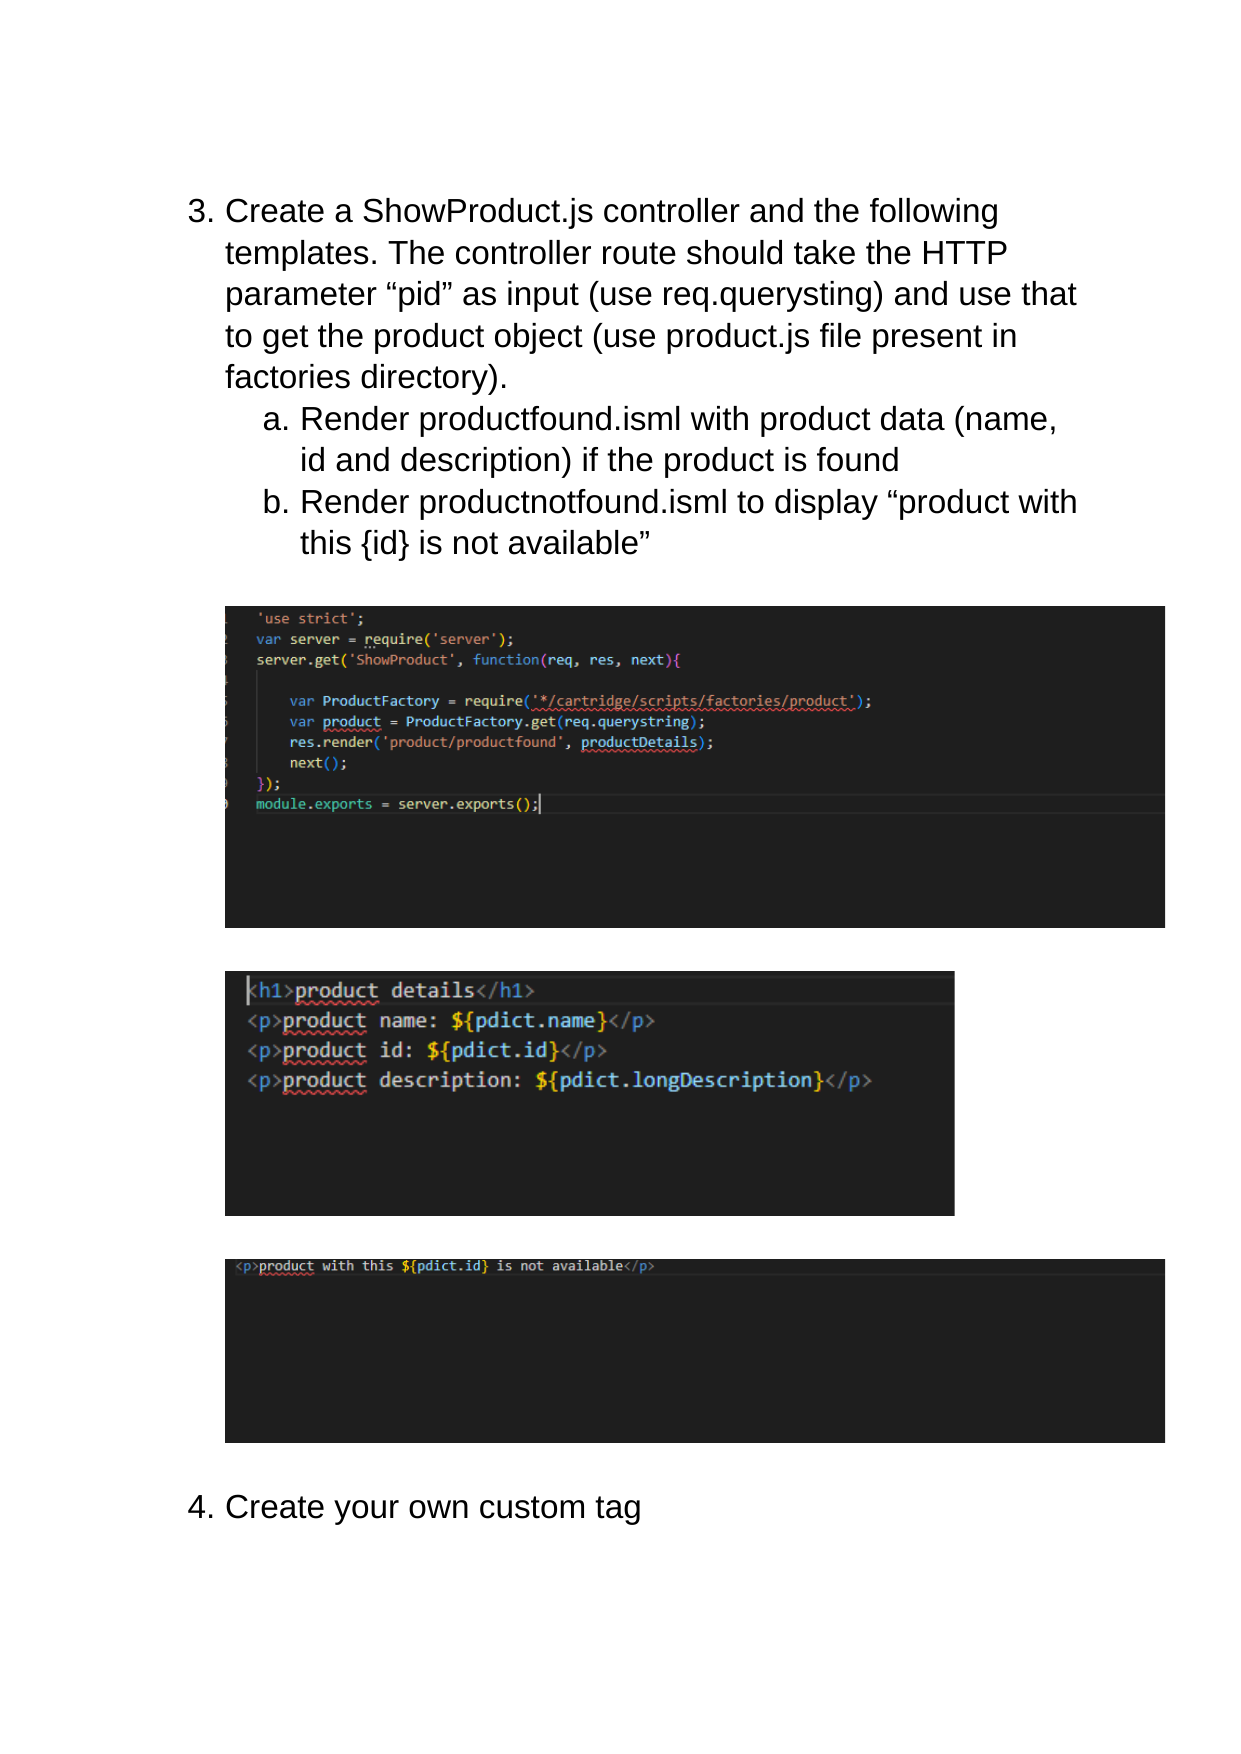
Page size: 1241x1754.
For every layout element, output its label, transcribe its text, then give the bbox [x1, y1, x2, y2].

list Create a ShowProduct.js controller and the following templates. The controller route should take the HTTP parameter “pid” as input (use req.querysting) and use that to get the product object (use product.js file present in factories directory). [187, 191, 1090, 396]
list Render productfound.isml with product data (name, id and description) if the product is found [262, 399, 1090, 479]
list Render productnotfound.isml to display “product with this {id} is not available” [262, 482, 1090, 562]
list Create your own custom tag [187, 1487, 1090, 1525]
picture [225, 971, 955, 1216]
picture [225, 606, 1166, 928]
picture [225, 1259, 1166, 1443]
